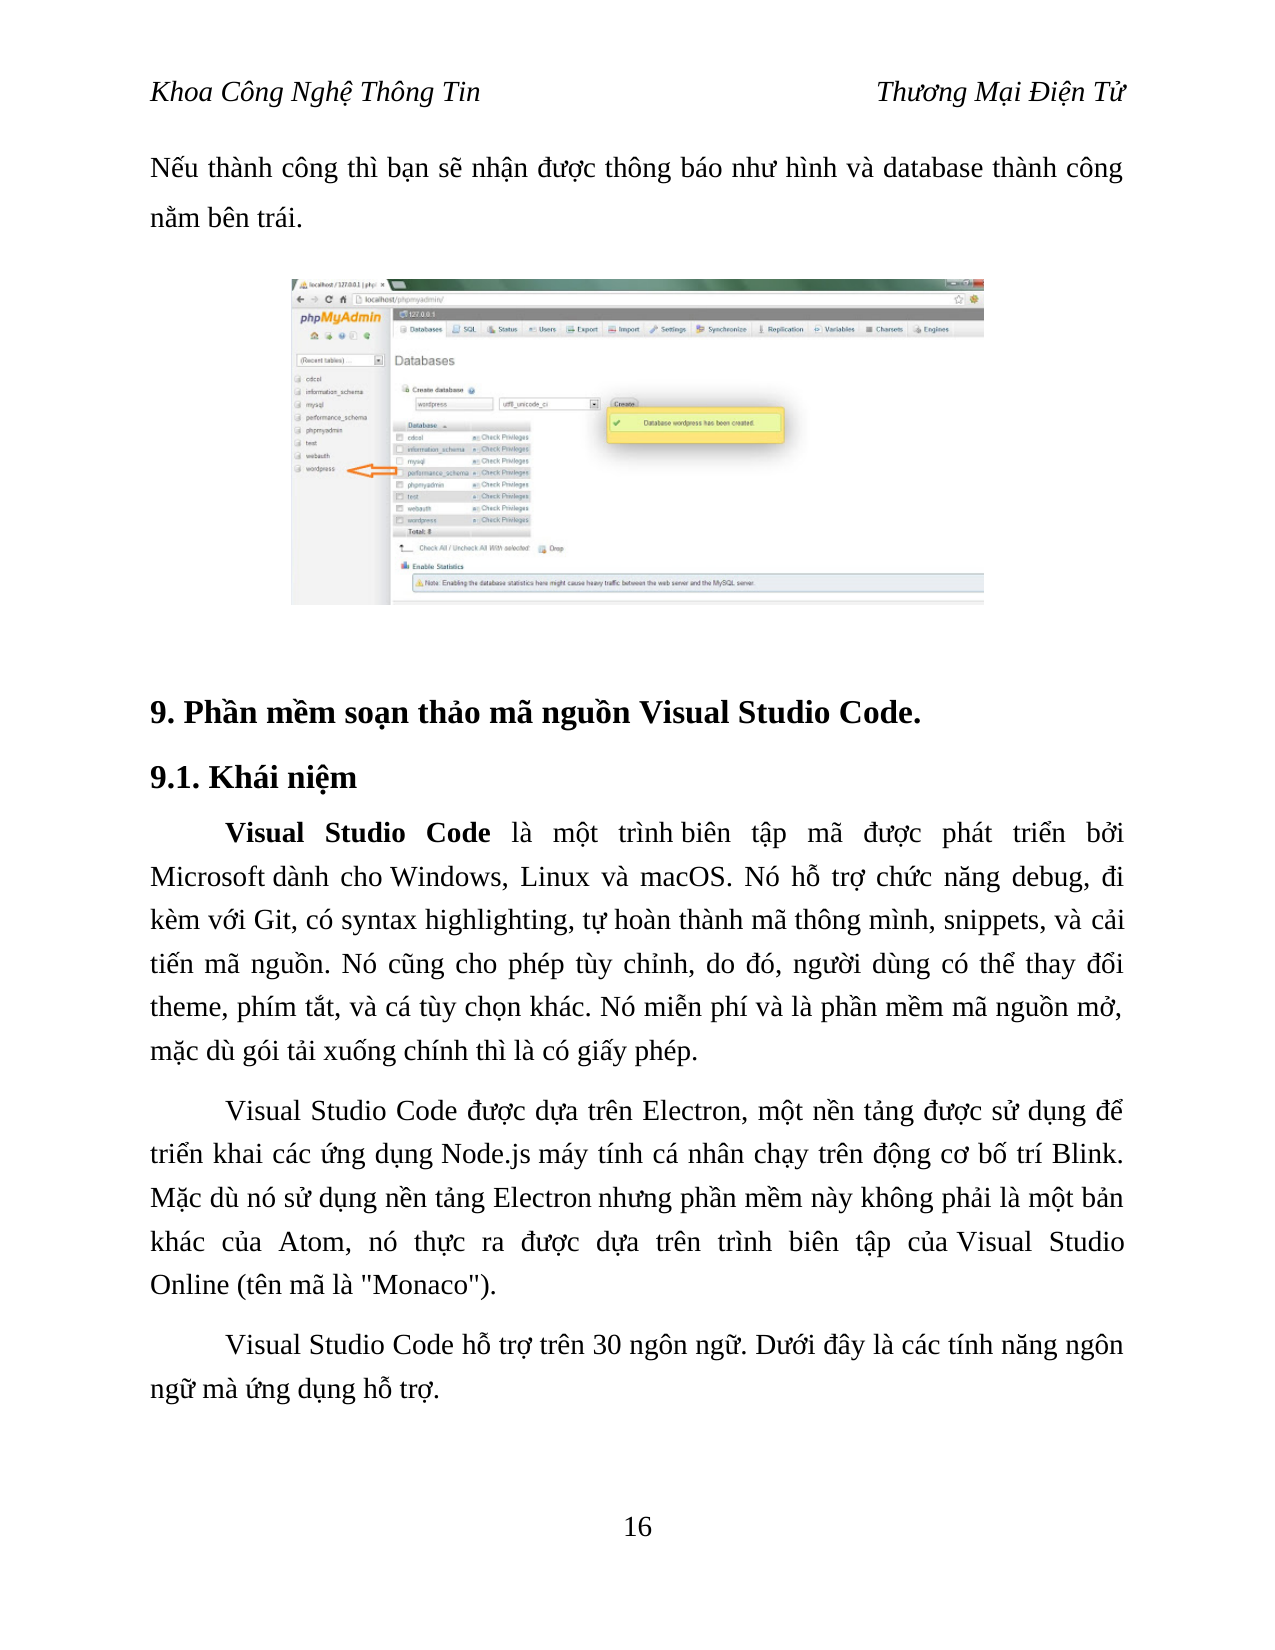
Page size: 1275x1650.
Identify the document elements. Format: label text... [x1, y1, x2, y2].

text Visual Studio Code là một trình biên tập mã được phát triển bởi Microsoft dành cho Windows, Linux và macOS. Nó hỗ trợ chức năng debug, đi kèm với Git, có syntax highlighting, tự hoàn thành mã thông mình, snippets, và cải tiến mã nguồn. Nó cũng cho phép tùy chỉnh, do đó, người dùng có thể thay đổi theme, phím tắt, và cá tùy chọn khác. Nó miễn phí và là phần mềm mã nguồn mở, mặc dù gói tải xuống chính thì là có giấy phép. [150, 815, 1125, 1066]
subtitle 9. Phần mềm soạn thảo mã nguồn Visual Studio Code. [150, 692, 1125, 730]
picture [291, 279, 984, 605]
text Nếu thành công thì bạn sẽ nhận được thông báo như hình và database thành công nằm bên trái. [150, 150, 1125, 234]
text Visual Studio Code hỗ trợ trên 30 ngôn ngữ. Dưới đây là các tính năng ngôn ngữ mà ứng dụng hỗ trợ. [150, 1327, 1125, 1404]
subtitle 9.1. Khái niệm [150, 758, 1125, 796]
text Visual Studio Code được dựa trên Electron, một nền tảng được sử dụng để triển khai các ứng dụng Node.js máy tính cá nhân chạy trên động cơ bố trí Blink. Mặc dù nó sử dụng nền tảng Electron nhưng phần mềm này không phải là một bản khác của Atom, nó thực ra được dựa trên trình biên tập của Visual Studio Online (tên mã là "Monaco"). [150, 1093, 1125, 1301]
